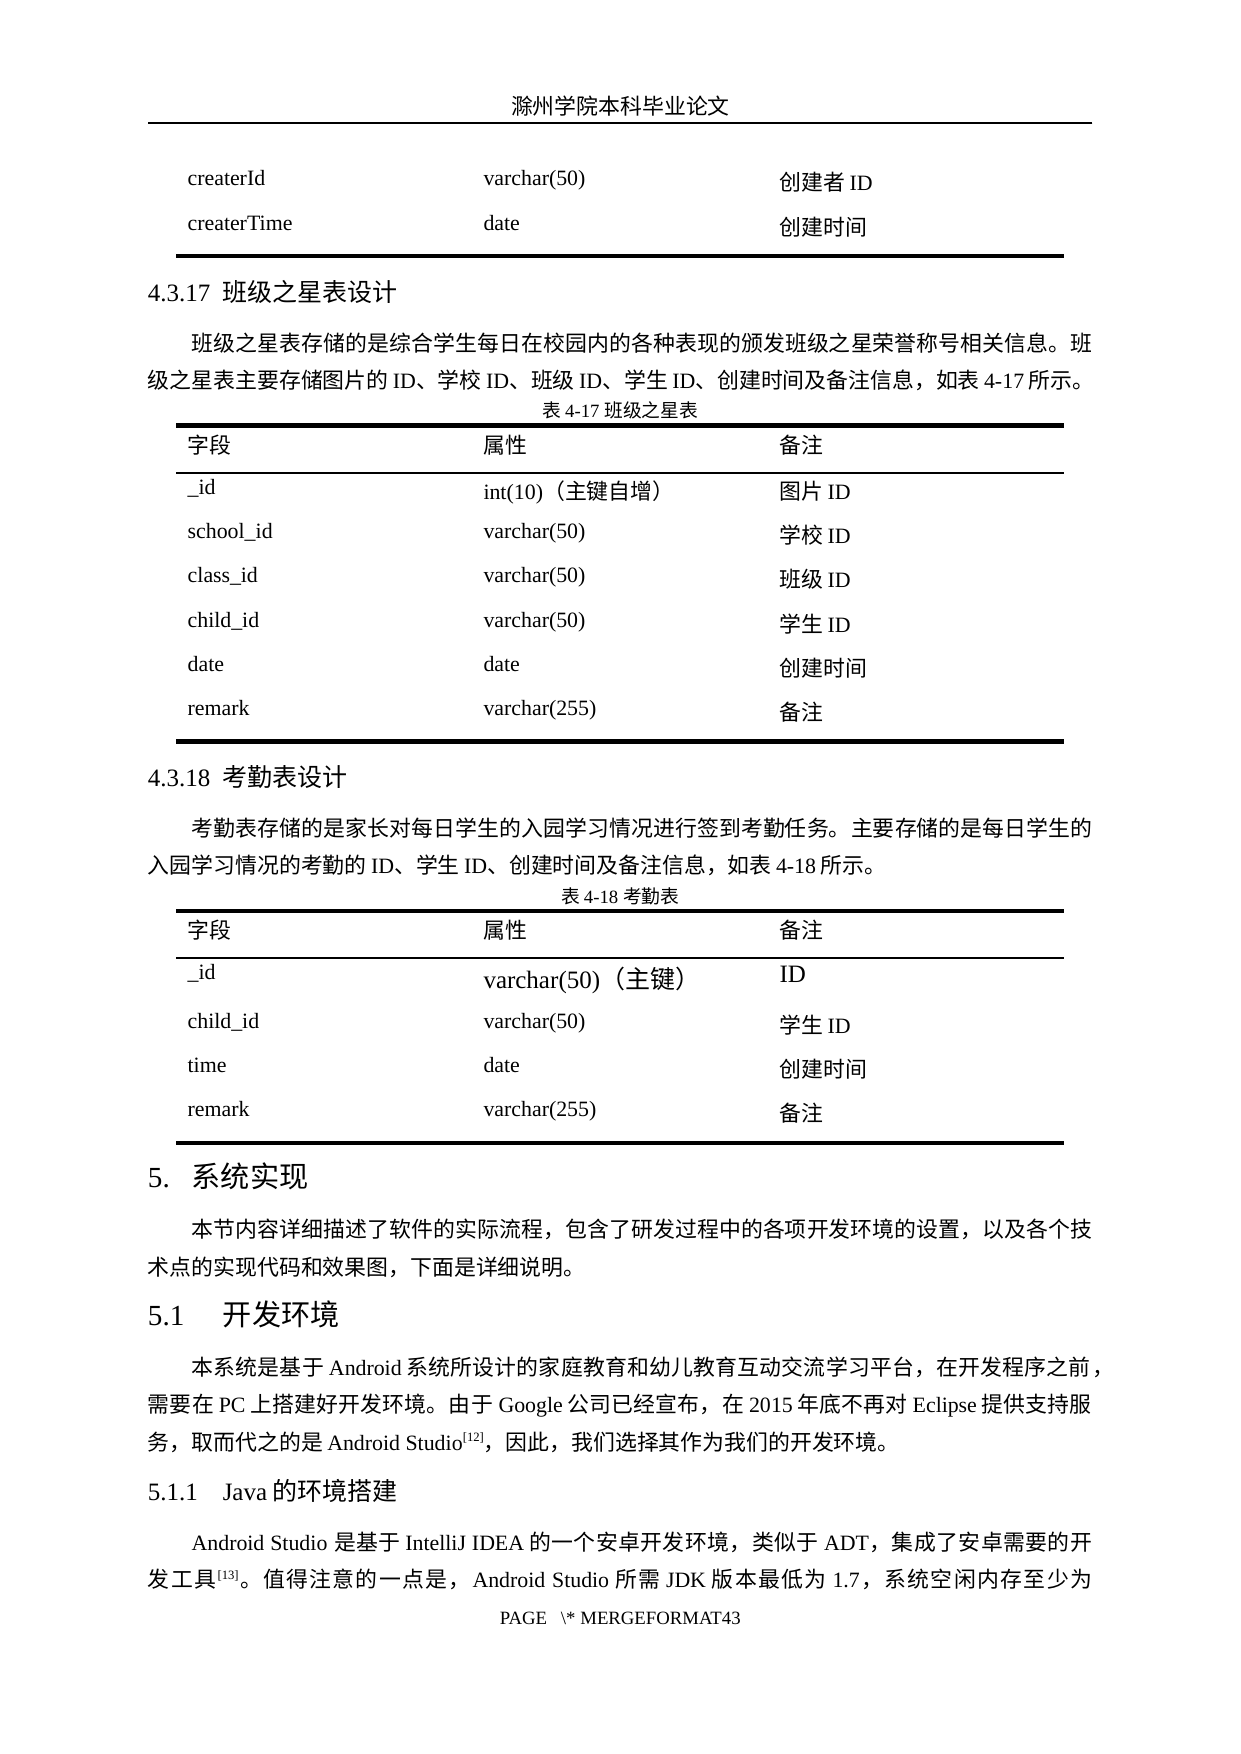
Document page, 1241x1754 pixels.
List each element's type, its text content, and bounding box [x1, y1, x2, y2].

table_header 字段 [176, 428, 472, 472]
table_cell int(10)（主键自增） [472, 474, 768, 518]
table_cell 创建时间 [768, 210, 1064, 254]
table_cell date [176, 651, 472, 695]
table_cell createrTime [176, 210, 472, 254]
table_cell 班级ID [768, 563, 1064, 607]
text 本节内容详细描述了软件的实际流程，包含了研发过程中的各项开发环境的设置，以及各个技术点的实现代码和效果图，下面是详细说明。 [148, 1208, 1092, 1283]
table_cell ID [768, 959, 1064, 1008]
table_cell remark [176, 695, 472, 739]
subtitle 系统实现 [148, 1158, 1092, 1195]
table_cell _id [176, 474, 472, 518]
text 表4-18 考勤表 [148, 881, 1092, 908]
table_cell time [176, 1052, 472, 1096]
table_cell child_id [176, 1008, 472, 1052]
table_header 属性 [472, 428, 768, 472]
text 表4-17 班级之星表 [148, 396, 1092, 423]
table_cell child_id [176, 607, 472, 651]
subtitle Java的环境搭建 [148, 1470, 1092, 1508]
table_cell createrId [176, 165, 472, 209]
table_cell 创建者ID [768, 165, 1064, 209]
table_cell varchar(50)（主键） [472, 959, 768, 1008]
table_cell varchar(50) [472, 563, 768, 607]
text 班级之星表存储的是综合学生每日在校园内的各种表现的颁发班级之星荣誉称号相关信息。班级之星表主要存储图片的ID、学校ID、班级ID、学生ID、创建时间及备注信息，如表4-17所示。 [148, 321, 1092, 396]
table_cell 学生ID [768, 1008, 1064, 1052]
table_cell class_id [176, 563, 472, 607]
table_header 备注 [768, 913, 1064, 957]
table_cell 图片ID [768, 474, 1064, 518]
subtitle 考勤表设计 [148, 756, 1092, 794]
table_cell 学校ID [768, 518, 1064, 562]
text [148, 1520, 1092, 1595]
table_cell _id [176, 959, 472, 1008]
text 本系统是基于Android系统所设计的家庭教育和幼儿教育互动交流学习平台，在开发程序之前，需要在PC上搭建好开发环境。由于Google公司已经宣布，在2015年底不再对Eclipse提供支持服务，取而代之的是Android Studio[12]，因此，我们选择其作为我们的开发环境。 [148, 1345, 1092, 1458]
table_cell varchar(255) [472, 695, 768, 739]
table_cell date [472, 651, 768, 695]
table_cell varchar(50) [472, 165, 768, 209]
table_header 属性 [472, 913, 768, 957]
table_cell 备注 [768, 695, 1064, 739]
subtitle 开发环境 [148, 1295, 1092, 1333]
text 考勤表存储的是家长对每日学生的入园学习情况进行签到考勤任务。主要存储的是每日学生的入园学习情况的考勤的ID、学生ID、创建时间及备注信息，如表4-18所示。 [148, 806, 1092, 881]
table_cell 备注 [768, 1096, 1064, 1141]
table_cell remark [176, 1096, 472, 1141]
table_cell school_id [176, 518, 472, 562]
table_cell 创建时间 [768, 1052, 1064, 1096]
table_header 备注 [768, 428, 1064, 472]
table_cell varchar(50) [472, 607, 768, 651]
table_cell 创建时间 [768, 651, 1064, 695]
table_cell date [472, 1052, 768, 1096]
table_cell date [472, 210, 768, 254]
table_cell varchar(255) [472, 1096, 768, 1141]
table_cell varchar(50) [472, 518, 768, 562]
table_cell 学生ID [768, 607, 1064, 651]
table_cell varchar(50) [472, 1008, 768, 1052]
table_header 字段 [176, 913, 472, 957]
subtitle 班级之星表设计 [148, 271, 1092, 308]
